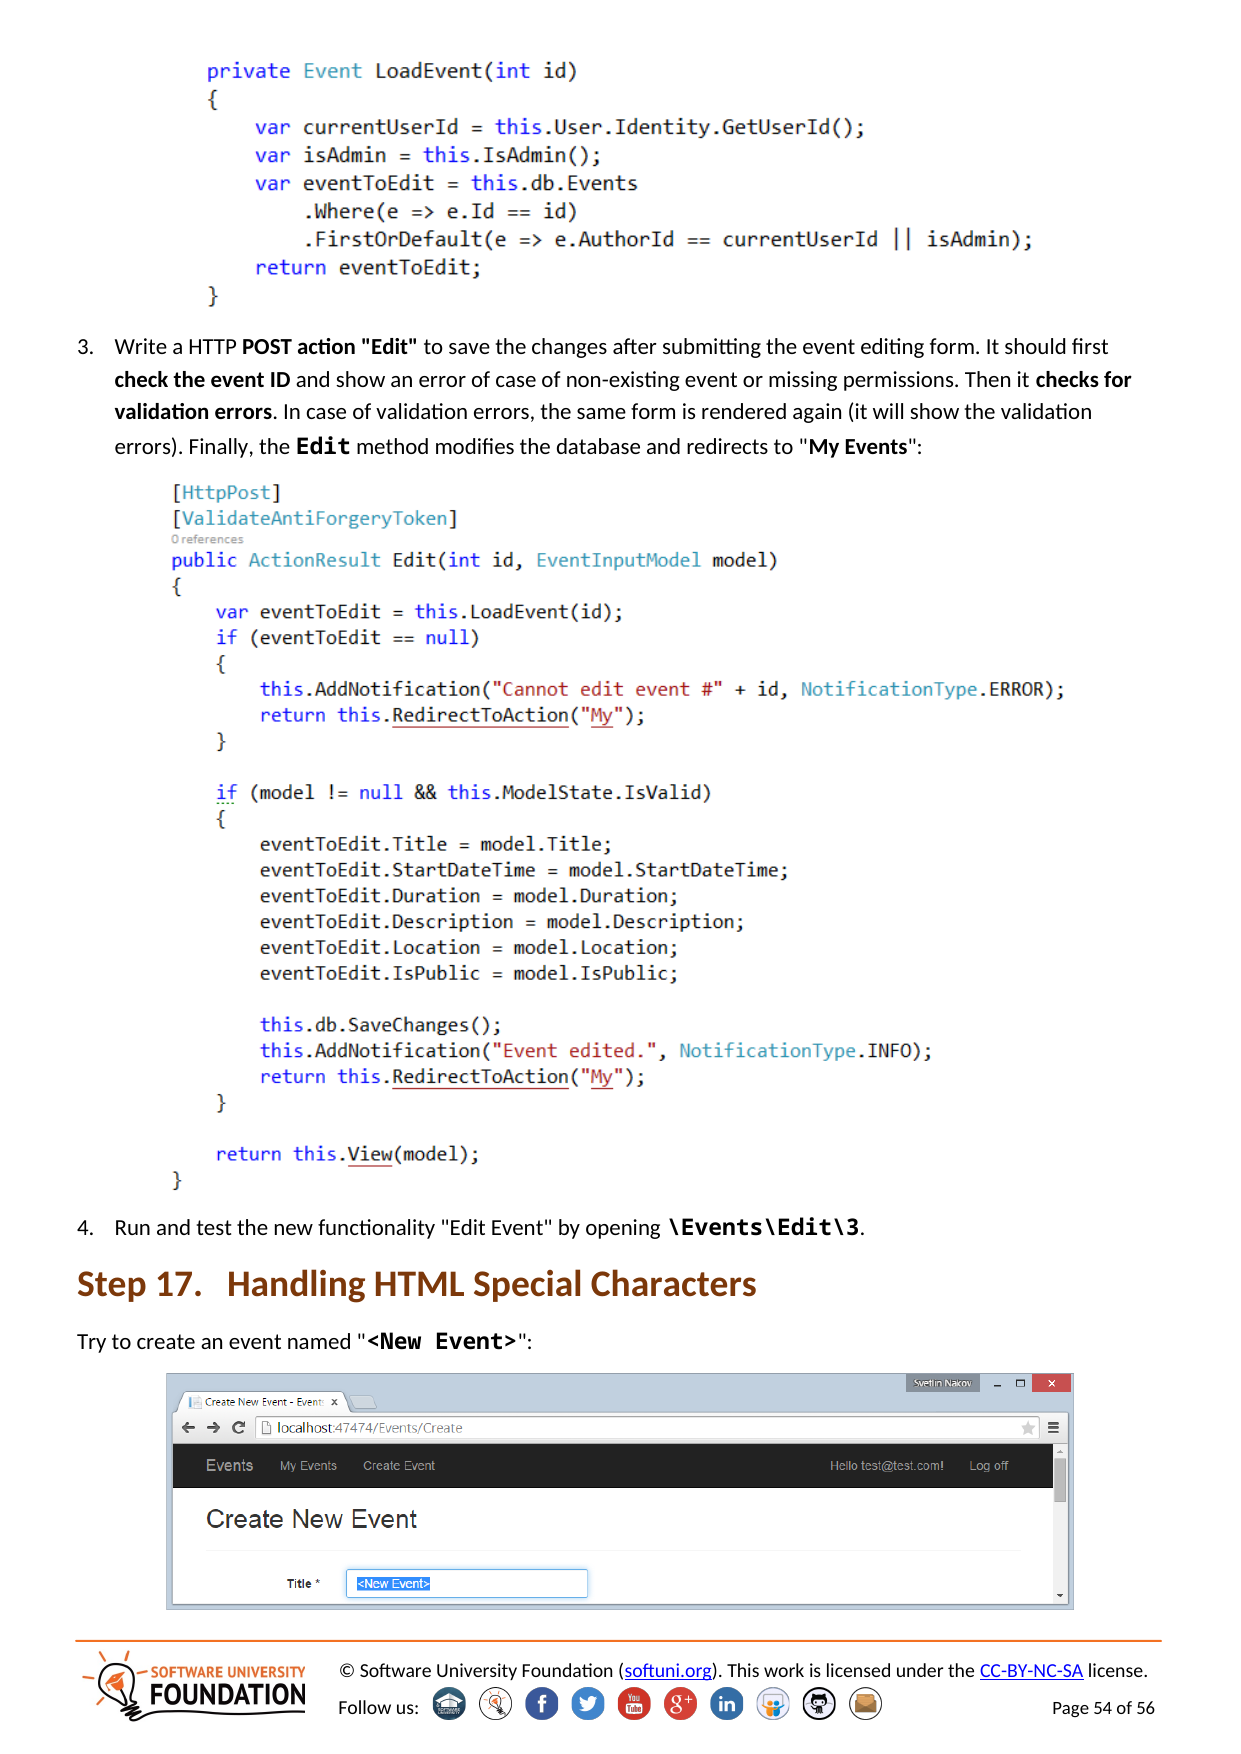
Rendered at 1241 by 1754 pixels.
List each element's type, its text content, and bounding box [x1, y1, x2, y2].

subtitle Handling HTML Special Characters [77, 1259, 1163, 1305]
picture [479, 1687, 512, 1720]
picture [802, 1687, 836, 1720]
picture [710, 1687, 744, 1720]
picture [756, 1687, 790, 1720]
picture [432, 1687, 466, 1720]
text Try to create an event named "<New Event>": [77, 1325, 1163, 1356]
picture [571, 1687, 605, 1720]
picture [617, 1687, 651, 1720]
picture [203, 59, 1037, 316]
picture [849, 1687, 882, 1720]
picture [525, 1687, 559, 1720]
picture [166, 1373, 1074, 1610]
picture [169, 478, 1071, 1195]
picture [664, 1687, 697, 1720]
list Write a HTTP POST action "Edit" to save the changes after submitting the event editing form. It should first check the event ID and show an error of case of non-existing event or missing permissions. Then it checks for validation errors. In case of validation errors, the same form is rendered again (it will show the validation errors). Finally, the Edit method modifies the database and redirects to "My Events": [77, 332, 1163, 461]
picture [81, 1649, 305, 1722]
list Run and test the new functionality "Edit Event" by opening \Events\Edit\3. [77, 1211, 1163, 1242]
